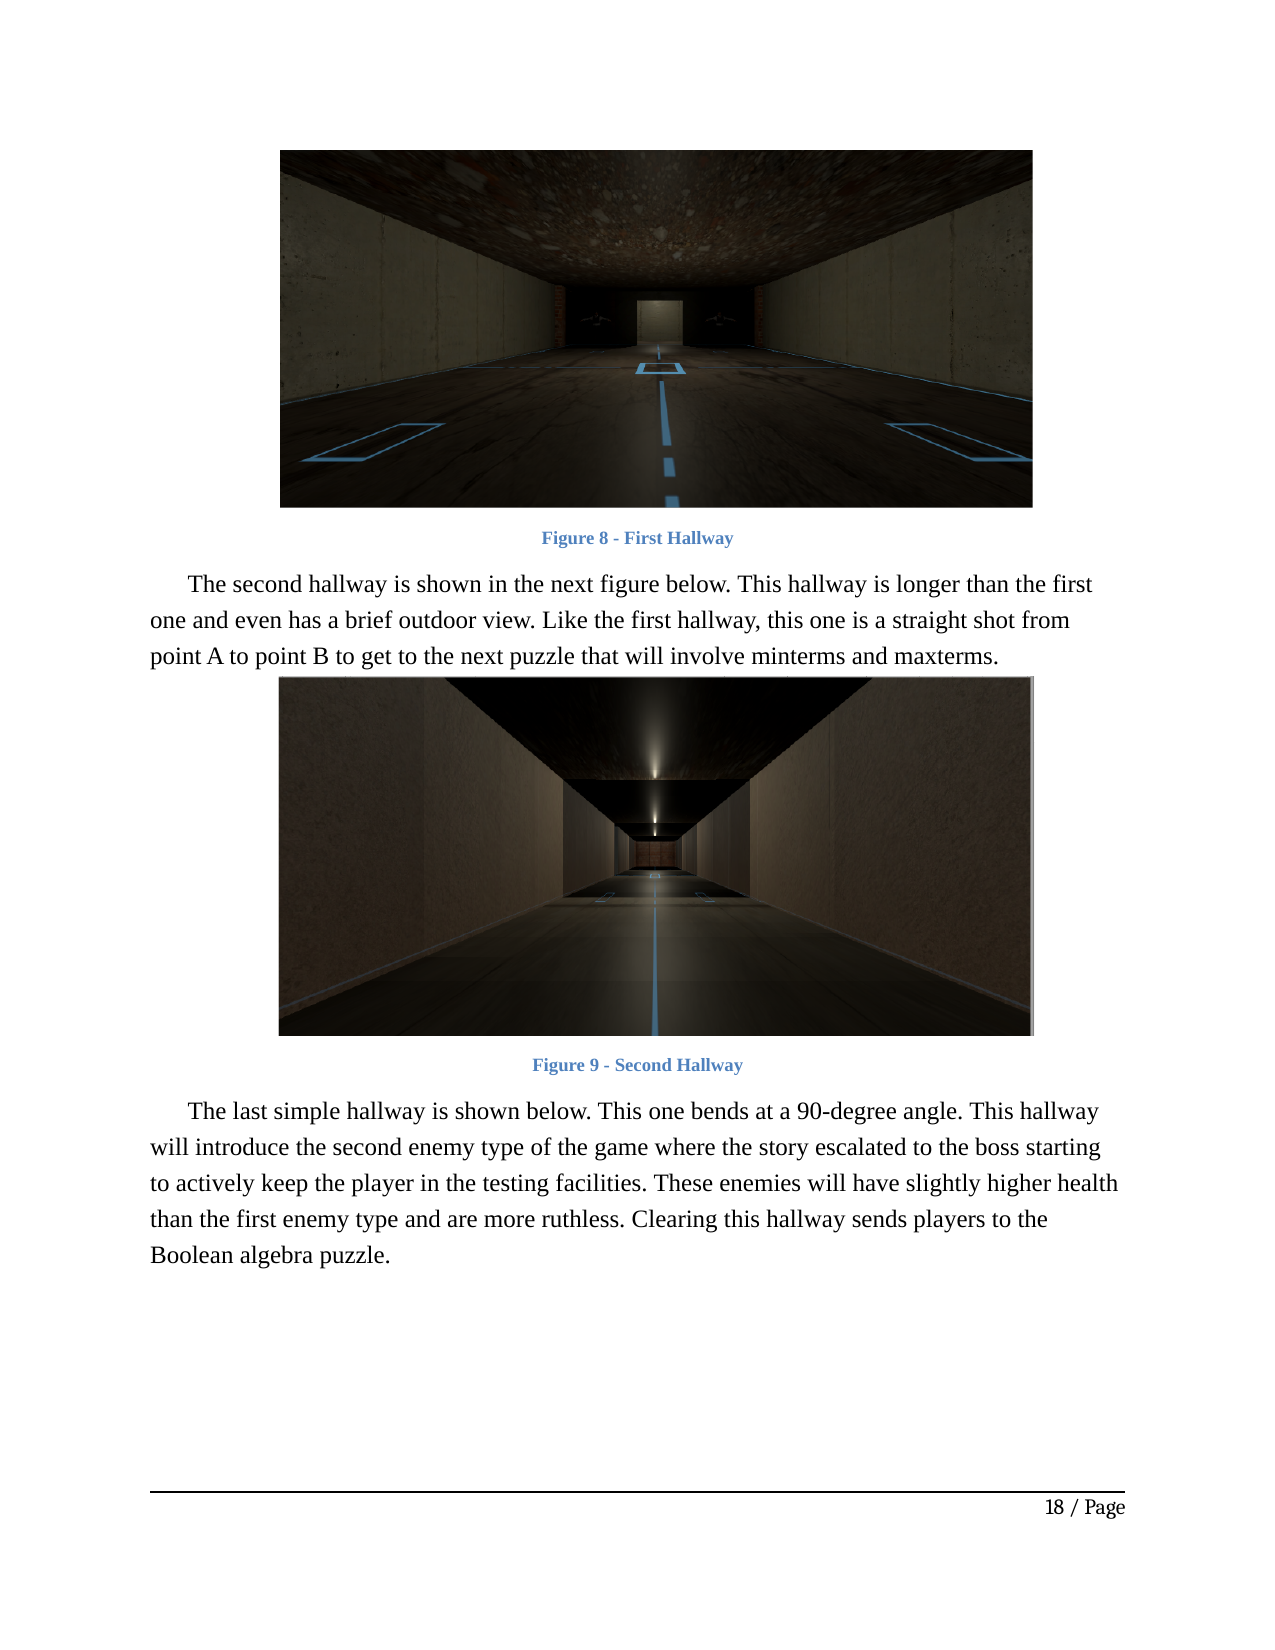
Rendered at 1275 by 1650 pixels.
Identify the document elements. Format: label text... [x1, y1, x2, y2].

text The last simple hallway is shown below. This one bends at a 90-degree angle. This hallway will introduce the second enemy type of the game where the story escalated to the boss starting to actively keep the player in the testing facilities. These enemies will have slightly higher health than the first enemy type and are more ruthless. Clearing this hallway sends players to the Boolean algebra puzzle. [150, 1096, 1125, 1269]
text The second hallway is shown in the next figure below. This hallway is longer than the first one and even has a brief outdoor view. Like the first hallway, this one is a straight shot from point A to point B to get to the next puzzle that will involve minterms and maxterms. [150, 569, 1125, 669]
